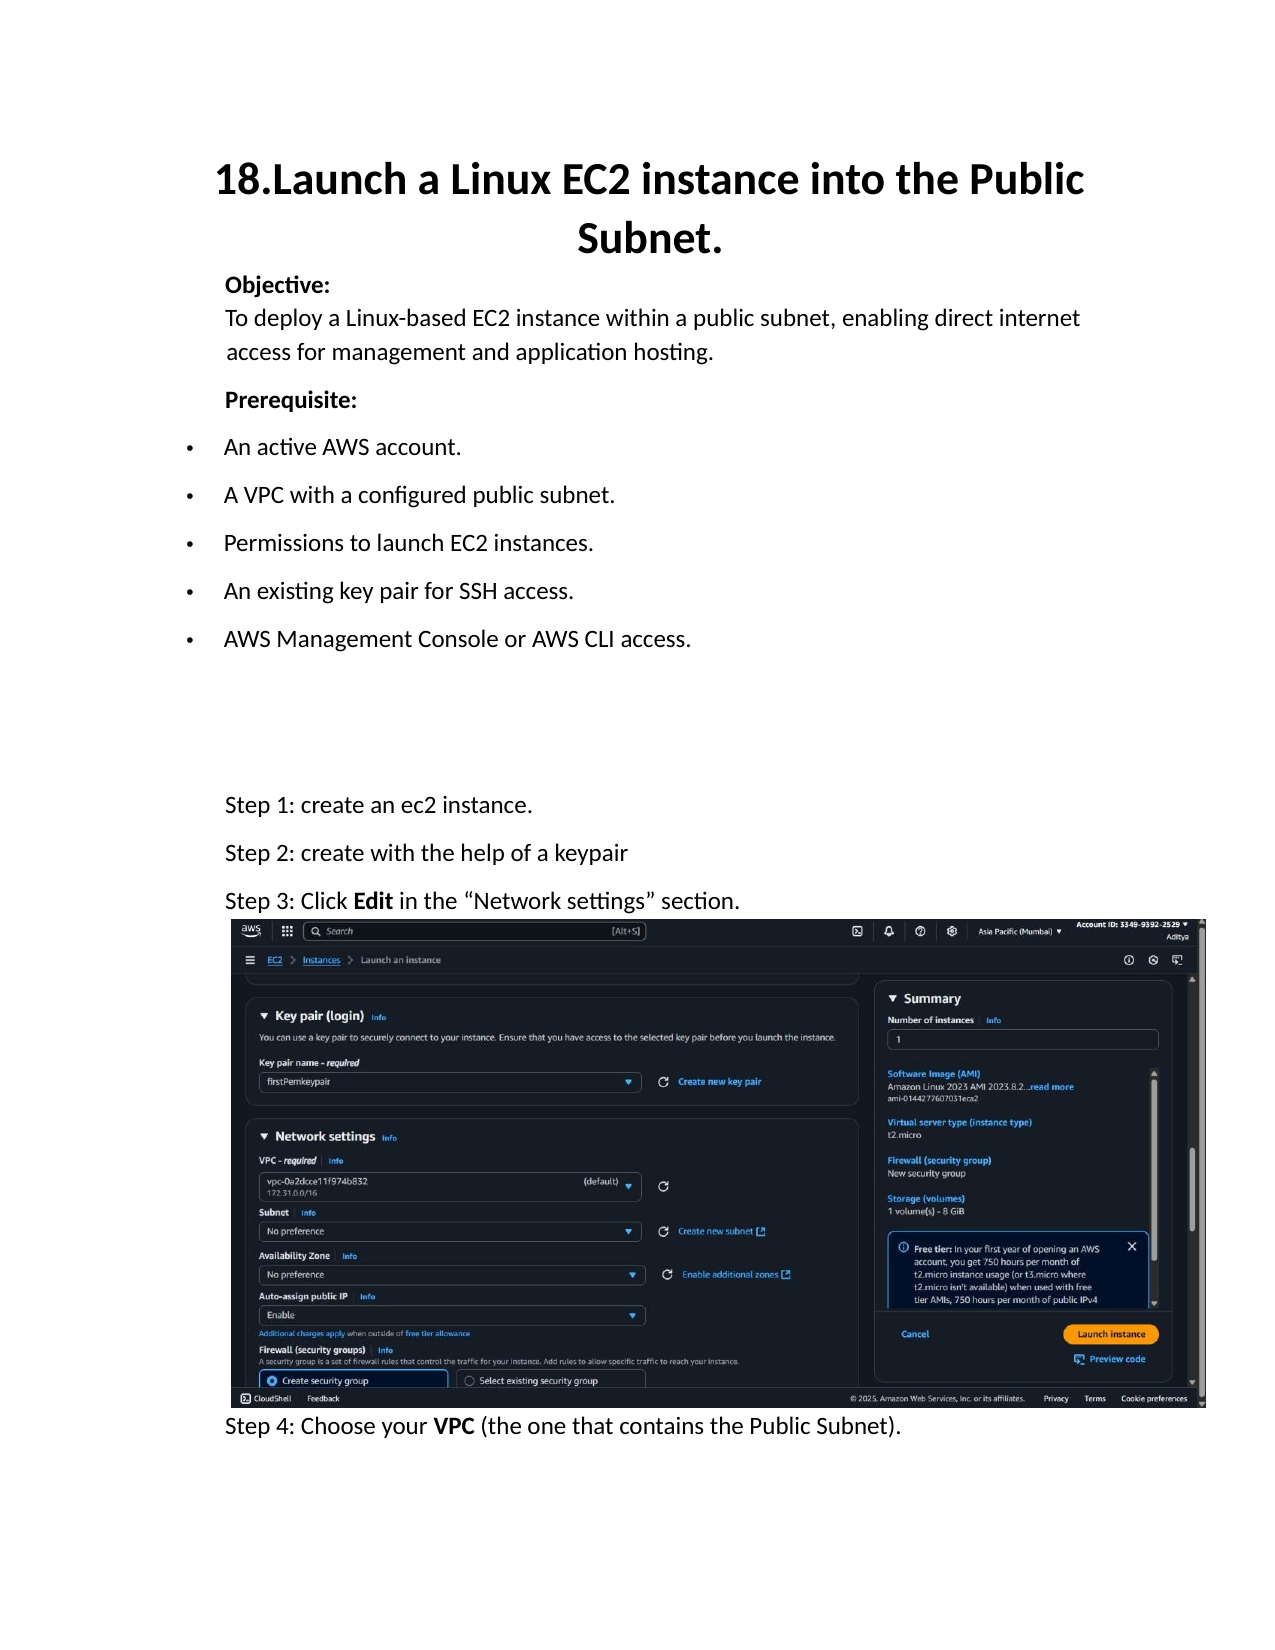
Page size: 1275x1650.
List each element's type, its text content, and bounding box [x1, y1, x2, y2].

text Prerequisite: [225, 384, 1106, 414]
list Permissions to launch EC2 instances. [186, 527, 1127, 558]
text To deploy a Linux-based EC2 instance within a public subnet, enabling direct internet access for management and application hosting. [225, 302, 1127, 367]
text Step 3: Click Edit in the “Network settings” section. [225, 885, 1127, 916]
list A VPC with a configured public subnet. [186, 479, 1127, 510]
list An active AWS account. [186, 431, 1127, 462]
text Objective: [225, 269, 1106, 299]
text 18.Launch a Linux EC2 instance into the Public Subnet. [214, 150, 1171, 265]
text Step 4: Choose your VPC (the one that contains the Public Subnet). [225, 1410, 1127, 1440]
list An existing key pair for SSH access. [186, 575, 1127, 606]
list AWS Management Console or AWS CLI access. [186, 623, 1127, 653]
text Step 1: create an ec2 instance. [225, 789, 1127, 820]
picture [231, 919, 1206, 1408]
text Step 2: create with the help of a keypair [225, 837, 1127, 868]
